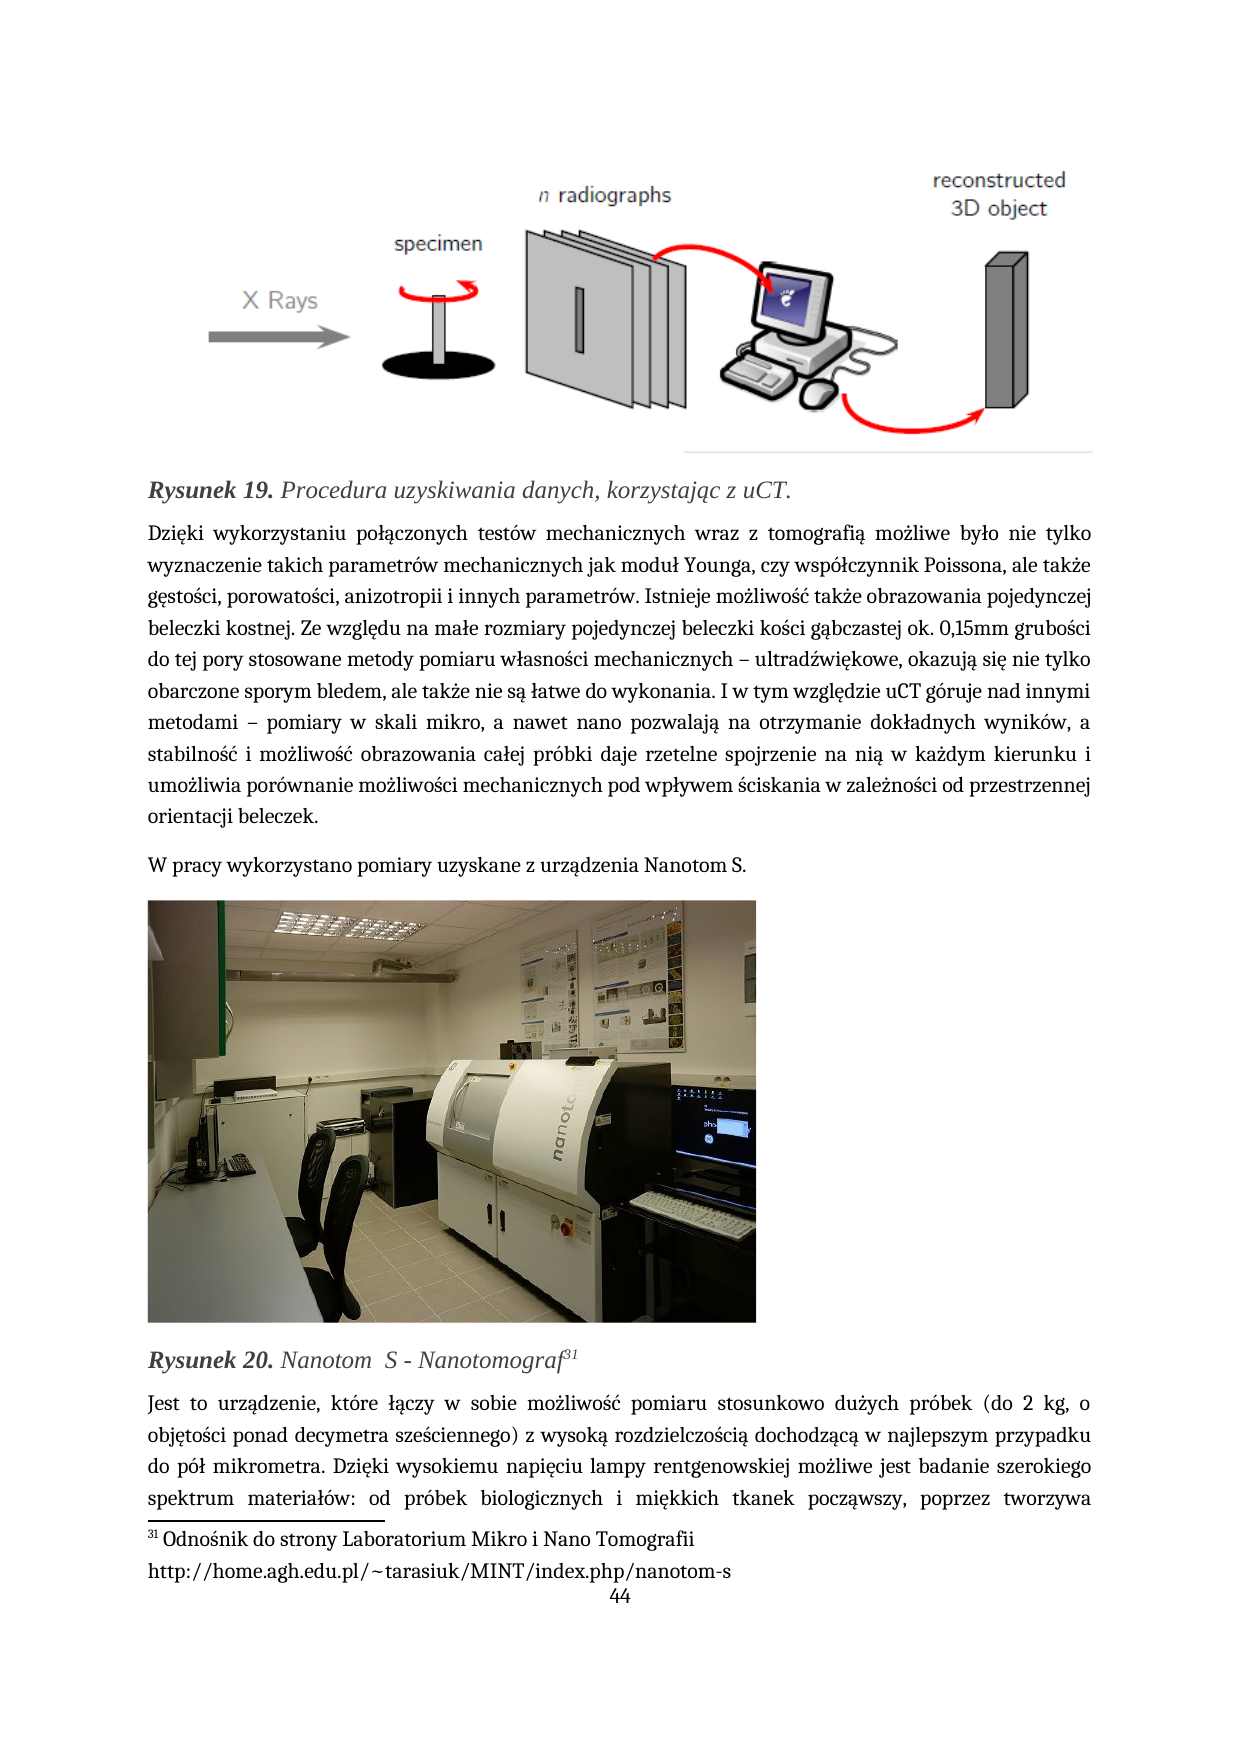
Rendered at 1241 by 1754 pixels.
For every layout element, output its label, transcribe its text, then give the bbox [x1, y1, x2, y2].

text Dzięki wykorzystaniu połączonych testów mechanicznych wraz z tomografią możliwe było nie tylko wyznaczenie takich parametrów mechanicznych jak moduł Younga, czy współczynnik Poissona, ale także gęstości, porowatości, anizotropii i innych parametrów. Istnieje możliwość także obrazowania pojedynczej beleczki kostnej. Ze względu na małe rozmiary pojedynczej beleczki kości gąbczastej ok. 0,15mm grubości do tej pory stosowane metody pomiaru własności mechanicznych – ultradźwiękowe, okazują się nie tylko obarczone sporym bledem, ale także nie są łatwe do wykonania. I w tym względzie uCT góruje nad innymi metodami – pomiary w skali mikro, a nawet nano pozwalają na otrzymanie dokładnych wyników, a stabilność i możliwość obrazowania całej próbki daje rzetelne spojrzenie na nią w każdym kierunku i umożliwia porównanie możliwości mechanicznych pod wpływem ściskania w zależności od przestrzennej orientacji beleczek. [148, 521, 1092, 829]
text W pracy wykorzystano pomiary uzyskane z urządzenia Nanotom S. [148, 852, 1092, 877]
text Rysunek 19. Procedura uzyskiwania danych, korzystając z uCT. [148, 476, 1092, 504]
picture [147, 900, 757, 1323]
picture [147, 147, 1093, 453]
text Rysunek 20. Nanotom S - Nanotomograf [148, 1346, 1092, 1374]
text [148, 1391, 1092, 1511]
